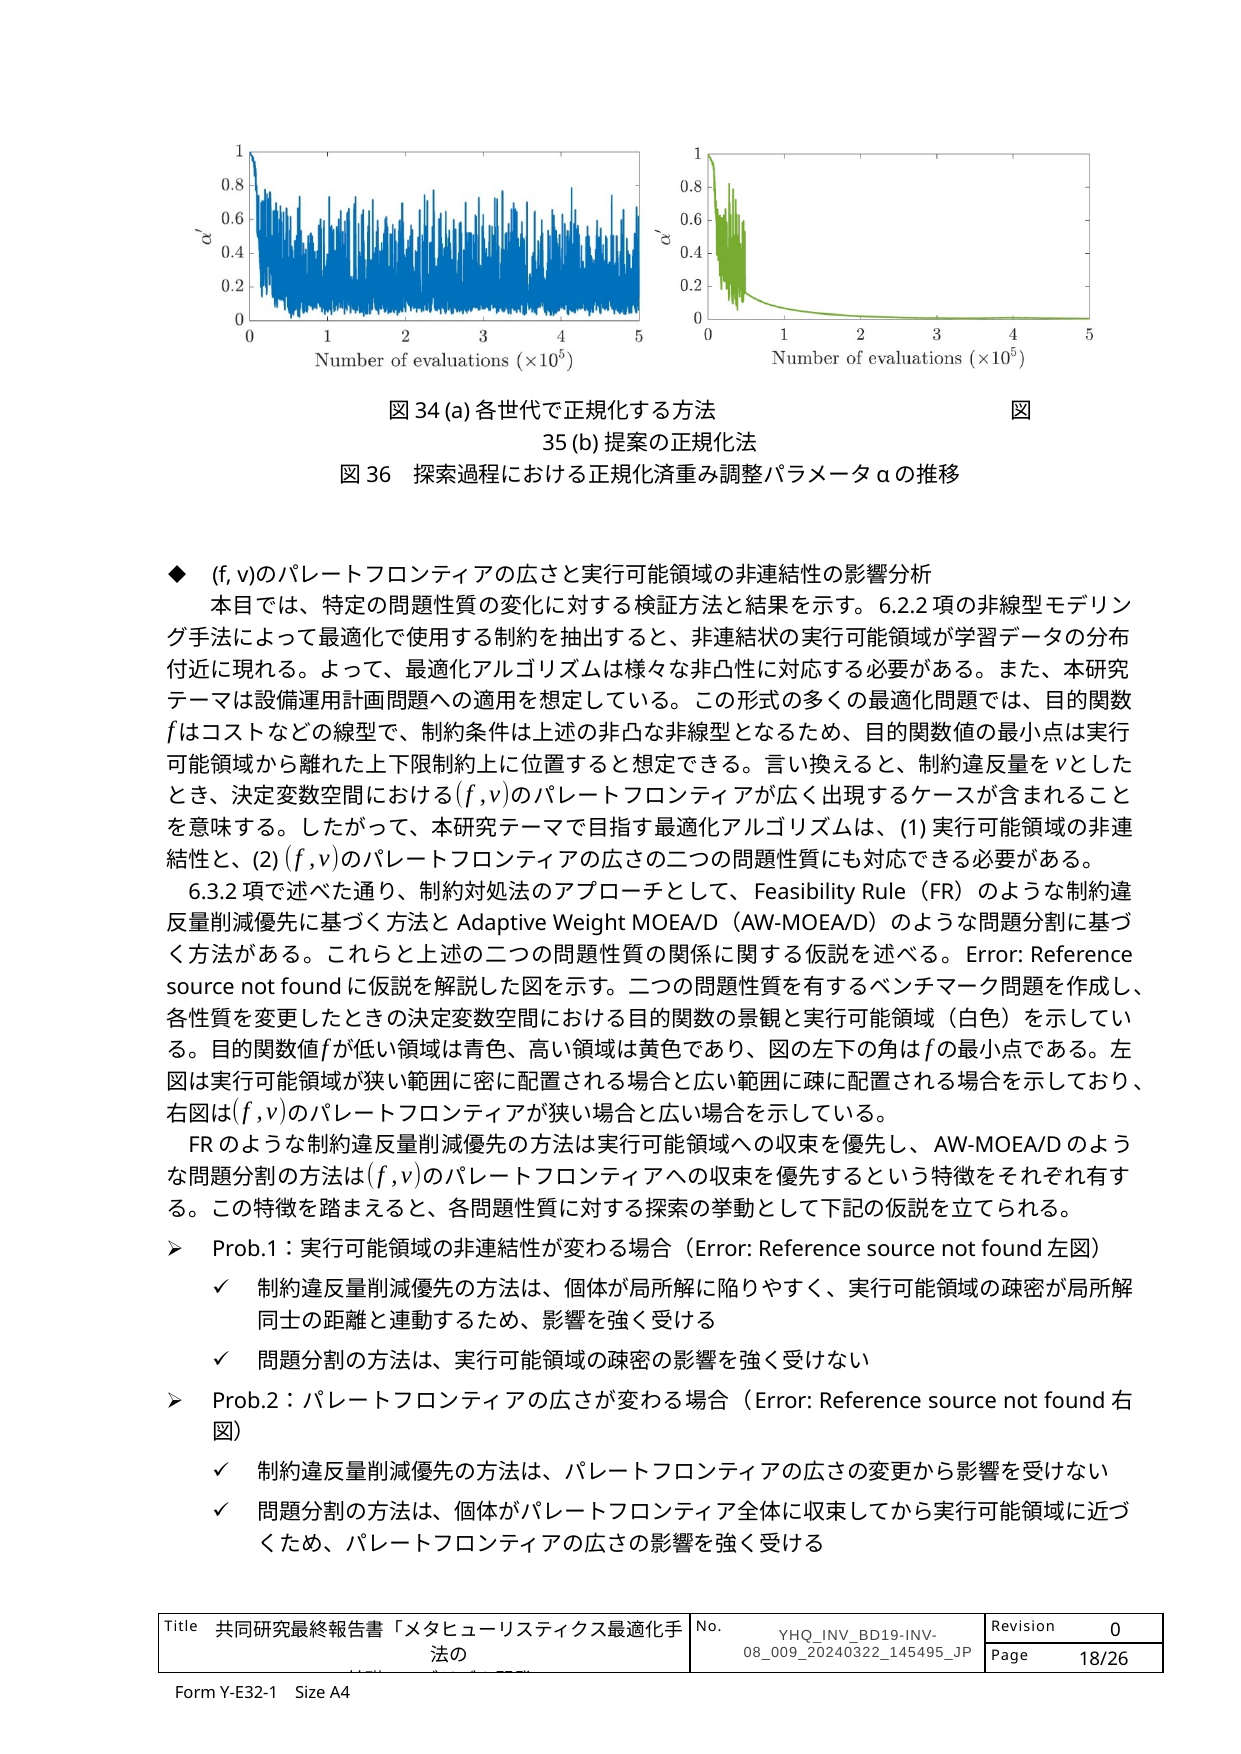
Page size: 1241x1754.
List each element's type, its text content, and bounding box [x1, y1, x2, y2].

list 問題分割の方法は、実行可能領域の疎密の影響を強く受けない [212, 1343, 1133, 1374]
list 制約違反量削減優先の方法は、個体が局所解に陥りやすく、実行可能領域の疎密が局所解同士の距離と連動するため、影響を強く受ける [212, 1271, 1133, 1334]
list (f, v)のパレートフロンティアの広さと実行可能領域の非連結性の影響分析 [166, 557, 1133, 588]
text FRのような制約違反量削減優先の方法は実行可能領域への収束を優先し、AW-MOEA/Dのような問題分割の方法はのパレートフロンティアへの収束を優先するという特徴をそれぞれ有する。この特徴を踏まえると、各問題性質に対する探索の挙動として下記の仮説を立てられる。 [166, 1127, 1133, 1222]
text 図 2.17 探索過程における正規化済重み調整パラメータαの推移 [254, 457, 1045, 489]
list 制約違反量削減優先の方法は、パレートフロンティアの広さの変更から影響を受けない [212, 1454, 1133, 1486]
text 本目では、特定の問題性質の変化に対する検証方法と結果を示す。6.2.2項の非線型モデリング手法によって最適化で使用する制約を抽出すると、非連結状の実行可能領域が学習データの分布付近に現れる。よって、最適化アルゴリズムは様々な非凸性に対応する必要がある。また、本研究テーマは設備運用計画問題への適用を想定している。この形式の多くの最適化問題では、目的関数はコストなどの線型で、制約条件は上述の非凸な非線型となるため、目的関数値の最小点は実行可能領域から離れた上下限制約上に位置すると想定できる。言い換えると、制約違反量をとしたとき、決定変数空間におけるのパレートフロンティアが広く出現するケースが含まれることを意味する。したがって、本研究テーマで目指す最適化アルゴリズムは、(1) 実行可能領域の非連結性と、(2) のパレートフロンティアの広さの二つの問題性質にも対応できる必要がある。 [166, 588, 1133, 874]
list 問題分割の方法は、個体がパレートフロンティア全体に収束してから実行可能領域に近づくため、パレートフロンティアの広さの影響を強く受ける [212, 1494, 1133, 1558]
picture [188, 137, 1100, 374]
text 図 2.17 (a) 各世代で正規化する方法 図 2.17 (b) 提案の正規化法 [254, 393, 1045, 457]
